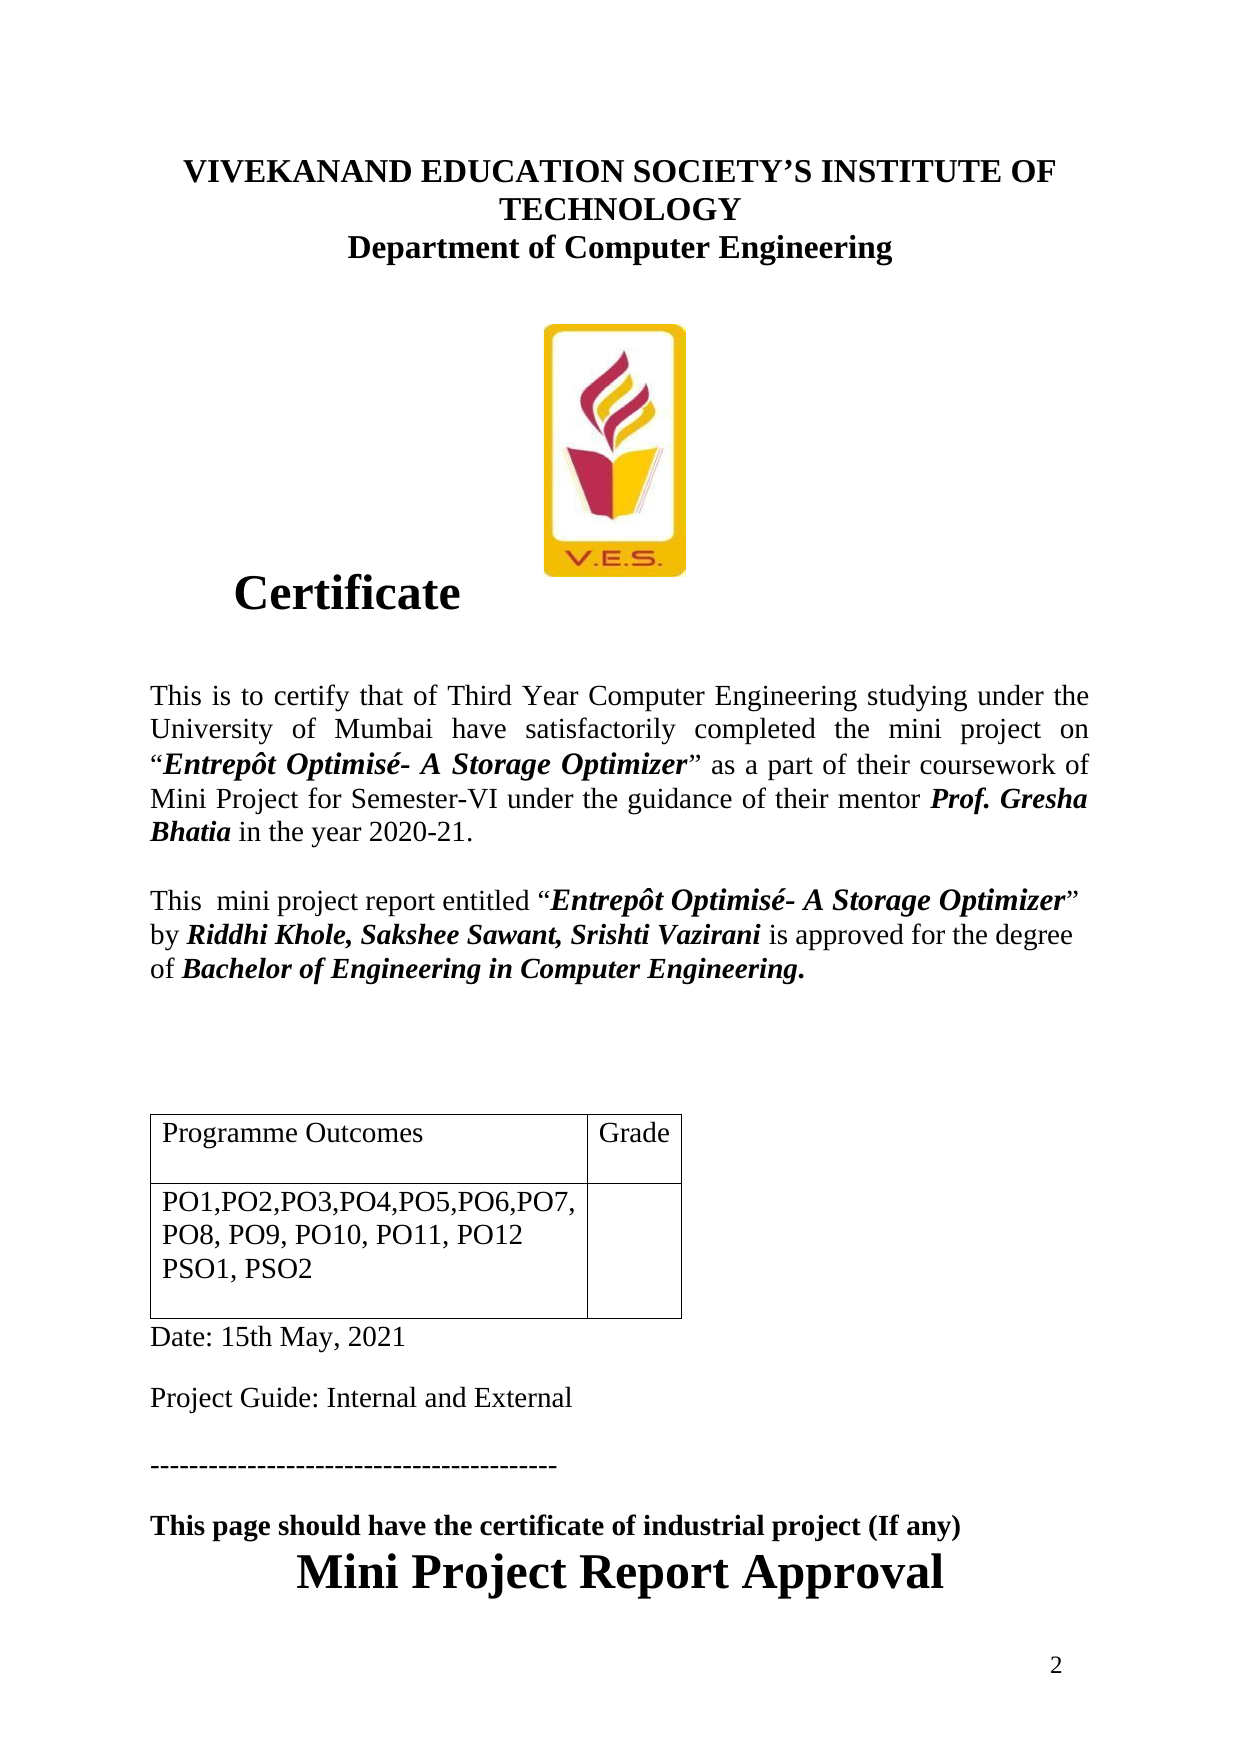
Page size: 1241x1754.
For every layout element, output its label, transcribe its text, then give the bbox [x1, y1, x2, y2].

text VIVEKANAND EDUCATION SOCIETY’S INSTITUTE OF TECHNOLOGY [150, 151, 1090, 227]
text Project Guide: Internal and External [150, 1380, 1090, 1414]
text Mini Project Report Approval [150, 1542, 1090, 1599]
table_header Grade [588, 1115, 681, 1183]
table_cell [588, 1184, 681, 1318]
text This is to certify that of Third Year Computer Engineering studying under the University of Mumbai have satisfactorily completed the mini project on “Entrepôt Optimisé- A Storage Optimizer” as a part of their coursework of Mini Project for Semester-VI under the guidance of their mentor Prof. Gresha Bhatia in the year 2020-21. [150, 678, 1090, 848]
table_cell PO1,PO2,PO3,PO4,PO5,PO6,PO7, PO8, PO9, PO10, PO11, PO12 PSO1, PSO2 [151, 1184, 587, 1318]
picture [543, 324, 686, 577]
text Department of Computer Engineering [150, 227, 1090, 266]
table_header Programme Outcomes [151, 1115, 587, 1183]
text Certificate [150, 563, 1090, 620]
text ------------------------------------------ [150, 1447, 1090, 1481]
text Date: 15th May, 2021 [150, 1319, 1090, 1352]
text This mini project report entitled “Entrepôt Optimisé- A Storage Optimizer” by Riddhi Khole, Sakshee Sawant, Srishti Vazirani is approved for the degree of Bachelor of Engineering in Computer Engineering. [150, 882, 1090, 984]
text This page should have the certificate of industrial project (If any) [150, 1508, 1090, 1542]
